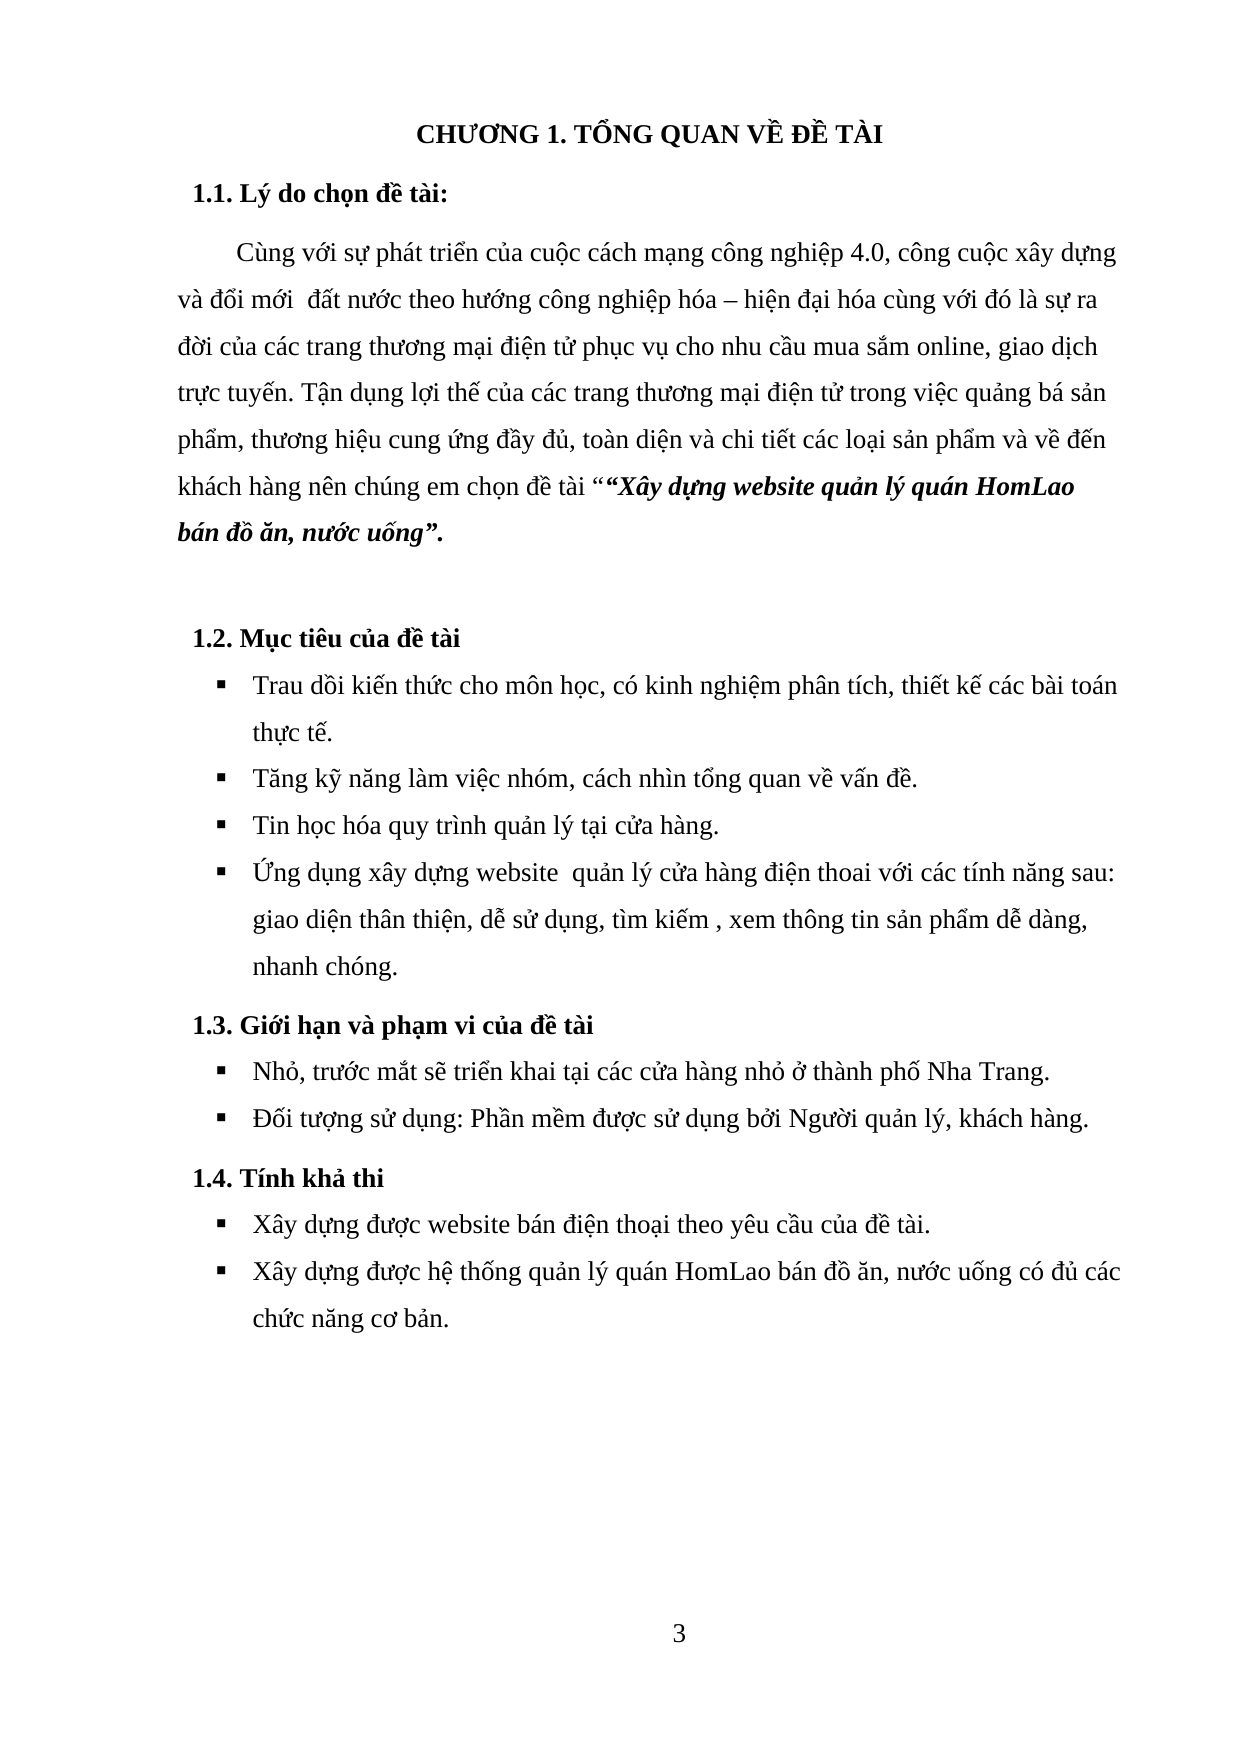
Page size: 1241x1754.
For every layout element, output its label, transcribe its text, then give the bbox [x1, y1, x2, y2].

subtitle Tính khả thi [192, 1162, 1122, 1193]
list Xây dựng được website bán điện thoại theo yêu cầu của đề tài. [215, 1208, 1122, 1239]
subtitle TỔNG QUAN VỀ ĐỀ TÀI [177, 118, 1122, 149]
subtitle Lý do chọn đề tài: [192, 177, 1122, 208]
text Cùng với sự phát triển của cuộc cách mạng công nghiệp 4.0, công cuộc xây dựng và đổi mới đất nước theo hướng công nghiệp hóa – hiện đại hóa cùng với đó là sự ra đời của các trang thương mại điện tử phục vụ cho nhu cầu mua sắm online, giao dịch trực tuyến. Tận dụng lợi thế của các trang thương mại điện tử trong việc quảng bá sản phẩm, thương hiệu cung ứng đầy đủ, toàn diện và chi tiết các loại sản phẩm và về đến khách hàng nên chúng em chọn đề tài ““Xây dựng website quản lý quán HomLao bán đồ ăn, nước uống”. [177, 236, 1122, 548]
list Xây dựng được hệ thống quản lý quán HomLao bán đồ ăn, nước uống có đủ các chức năng cơ bản. [215, 1255, 1122, 1333]
subtitle Mục tiêu của đề tài [192, 622, 1122, 653]
list Đối tượng sử dụng: Phần mềm được sử dụng bởi Người quản lý, khách hàng. [215, 1102, 1122, 1133]
list Tin học hóa quy trình quản lý tại cửa hàng. [215, 809, 1122, 841]
list Nhỏ, trước mắt sẽ triển khai tại các cửa hàng nhỏ ở thành phố Nha Trang. [215, 1055, 1122, 1087]
list Trau dồi kiến thức cho môn học, có kinh nghiệm phân tích, thiết kế các bài toán thực tế. [215, 669, 1122, 747]
list Ứng dụng xây dựng website quản lý cửa hàng điện thoai với các tính năng sau: giao diện thân thiện, dễ sử dụng, tìm kiếm , xem thông tin sản phẩm dễ dàng, nhanh chóng. [215, 856, 1122, 981]
subtitle Giới hạn và phạm vi của đề tài [192, 1009, 1122, 1040]
list Tăng kỹ năng làm việc nhóm, cách nhìn tổng quan về vấn đề. [215, 762, 1122, 794]
